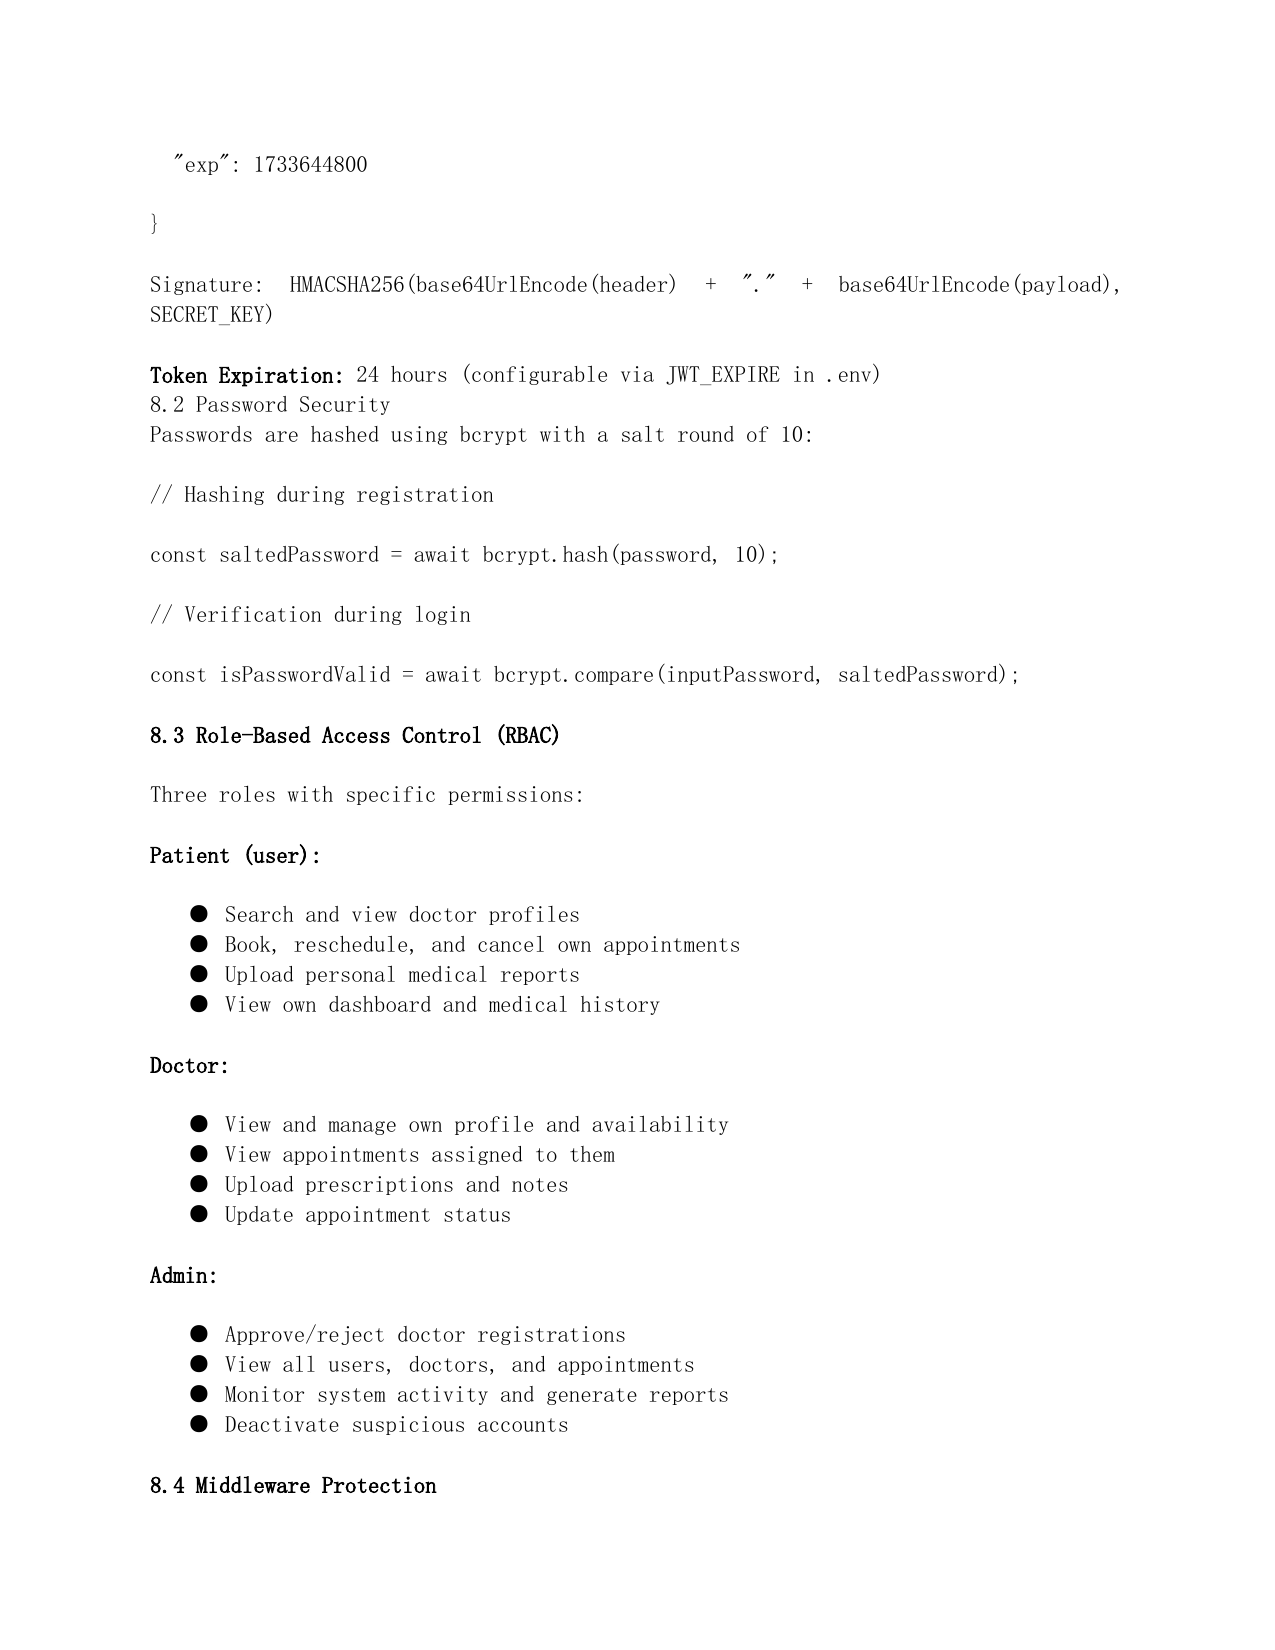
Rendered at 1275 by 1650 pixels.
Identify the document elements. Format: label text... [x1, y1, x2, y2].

list Update appointment status [187, 1200, 1125, 1226]
list Upload prescriptions and notes [187, 1170, 1125, 1196]
text Doctor: [150, 1050, 1125, 1076]
list Deactivate suspicious accounts [187, 1410, 1125, 1436]
text } [150, 210, 1125, 236]
text const saltedPassword = await bcrypt.hash(password, 10); [150, 540, 1125, 566]
text Patient (user): [150, 840, 1125, 866]
list Monitor system activity and generate reports [187, 1380, 1125, 1406]
text Signature: HMACSHA256(base64UrlEncode(header) + "." + base64UrlEncode(payload), SECRET_KEY) [150, 270, 1125, 326]
list Approve/reject doctor registrations [187, 1320, 1125, 1346]
list View and manage own profile and availability [187, 1110, 1125, 1136]
list Book, reschedule, and cancel own appointments [187, 930, 1125, 956]
text Token Expiration: 24 hours (configurable via JWT_EXPIRE in .env) [150, 360, 1125, 386]
text // Verification during login [150, 600, 1125, 626]
text 8.4 Middleware Protection [150, 1470, 1125, 1496]
text "exp": 1733644800 [150, 150, 1125, 176]
text Three roles with specific permissions: [150, 780, 1125, 806]
list View appointments assigned to them [187, 1140, 1125, 1166]
text 8.3 Role-Based Access Control (RBAC) [150, 720, 1125, 746]
list Upload personal medical reports [187, 960, 1125, 986]
text Passwords are hashed using bcrypt with a salt round of 10: [150, 420, 1125, 446]
list Search and view doctor profiles [187, 900, 1125, 926]
list View own dashboard and medical history [187, 990, 1125, 1016]
list View all users, doctors, and appointments [187, 1350, 1125, 1376]
text // Hashing during registration [150, 480, 1125, 506]
text const isPasswordValid = await bcrypt.compare(inputPassword, saltedPassword); [150, 660, 1125, 686]
text 8.2 Password Security [150, 390, 1125, 416]
text Admin: [150, 1260, 1125, 1286]
